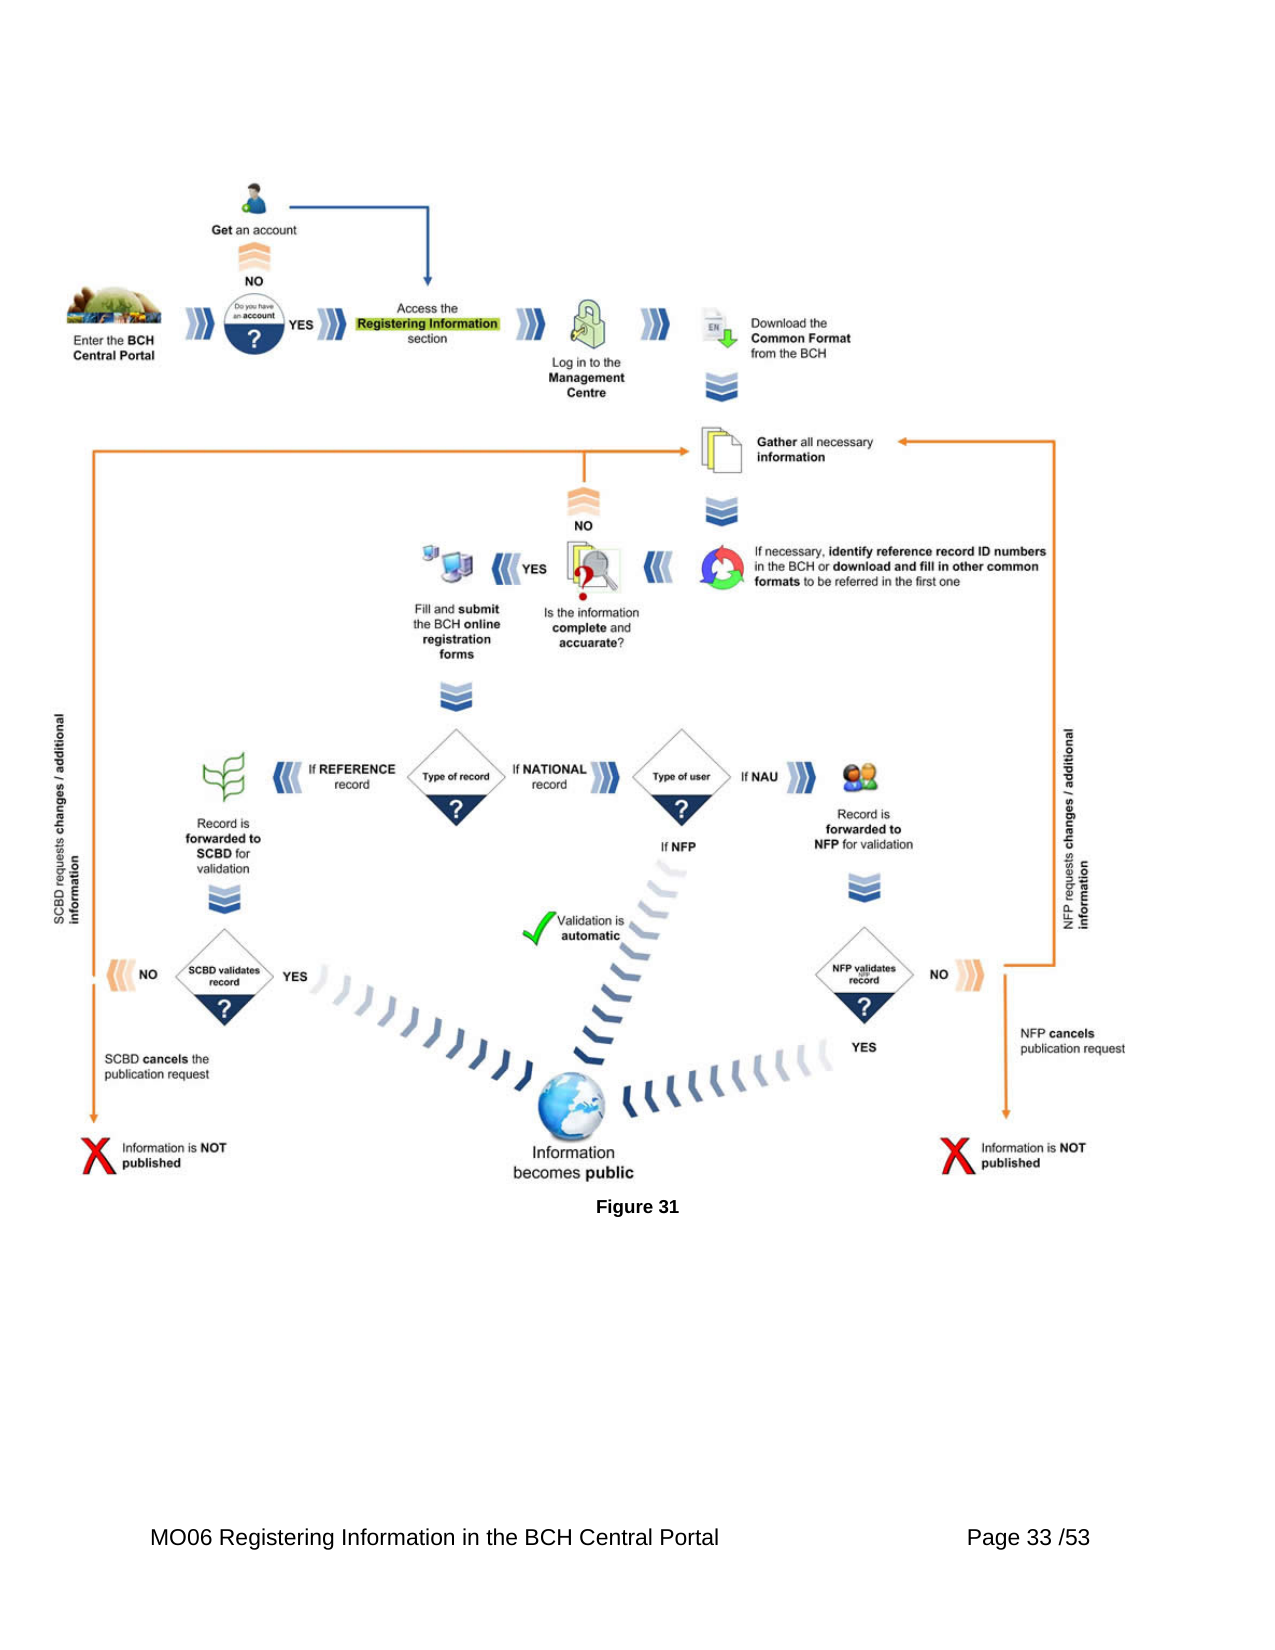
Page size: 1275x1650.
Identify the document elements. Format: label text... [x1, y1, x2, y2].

picture [50, 177, 1125, 1184]
text Figure 31 [150, 1184, 1125, 1217]
